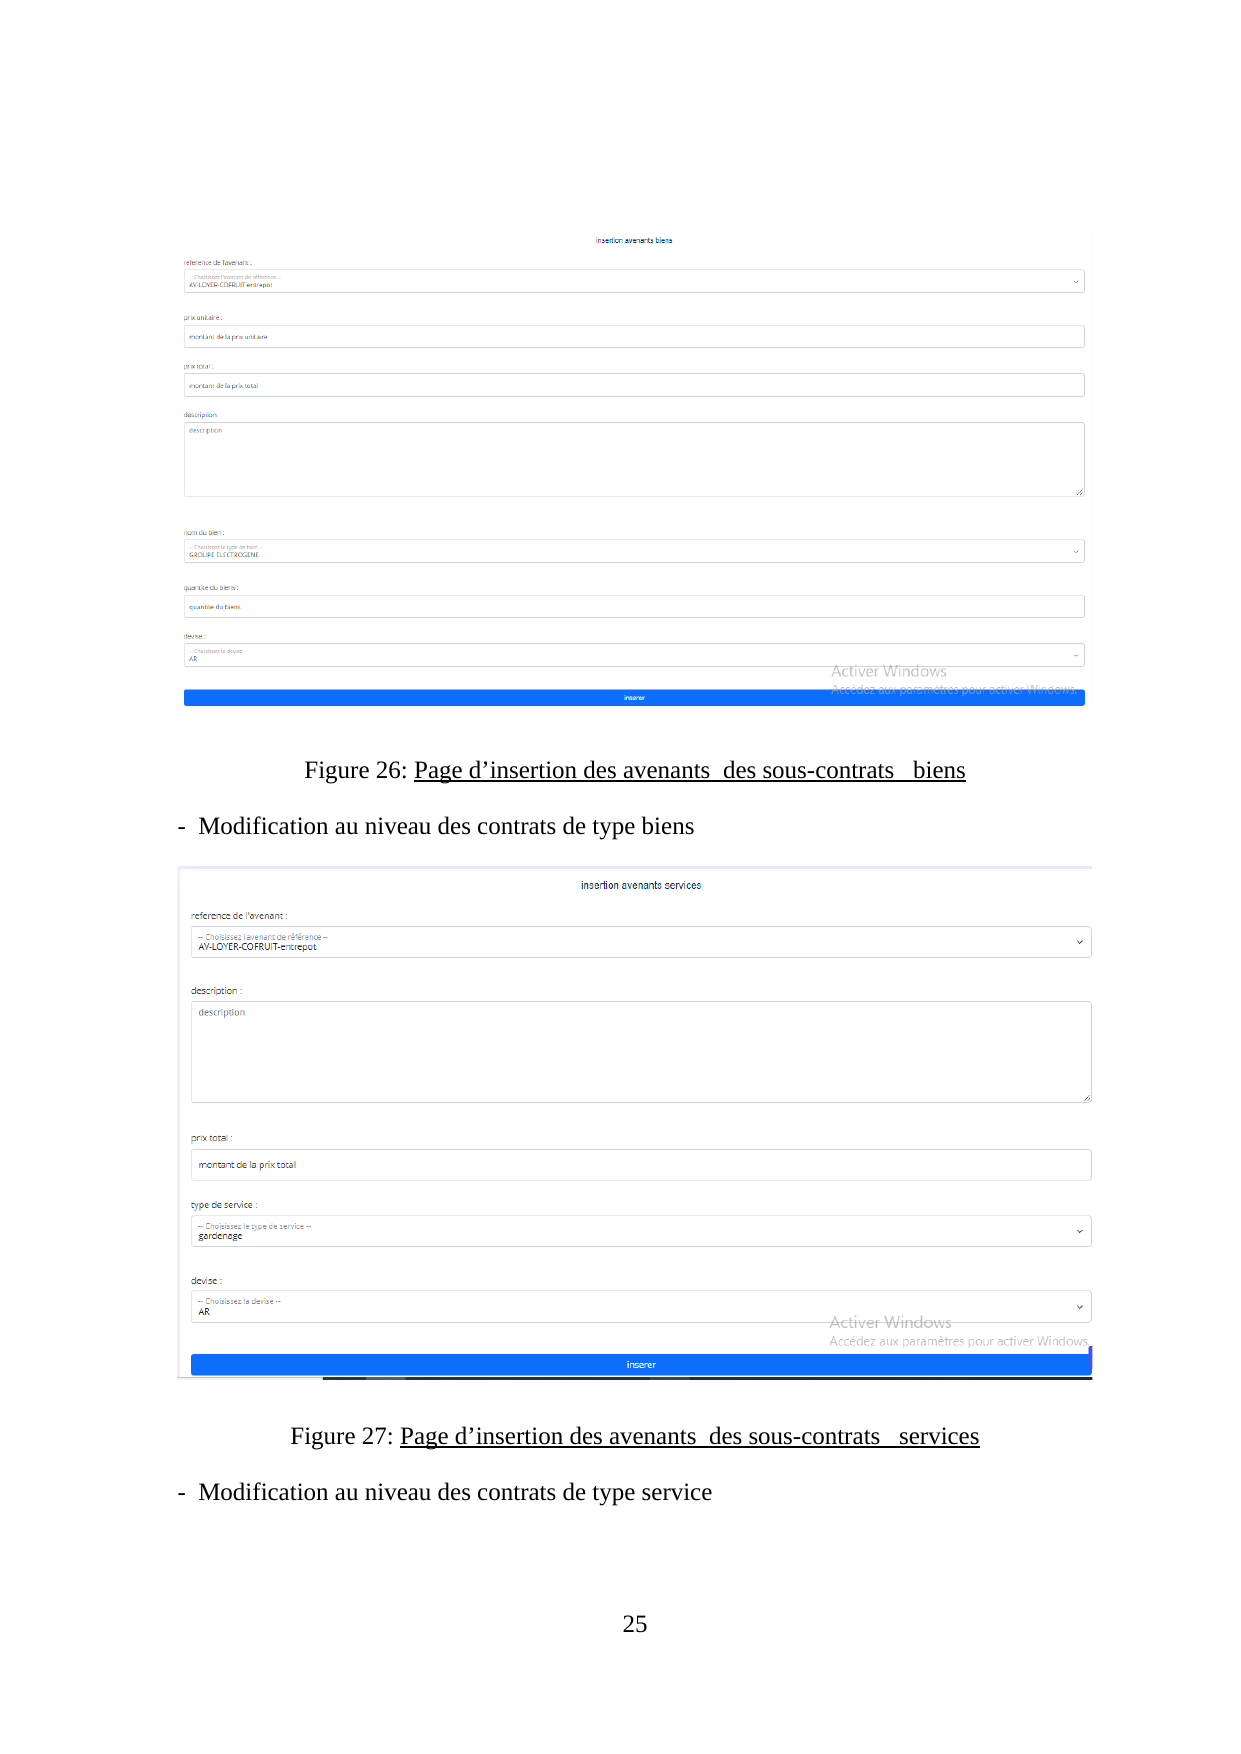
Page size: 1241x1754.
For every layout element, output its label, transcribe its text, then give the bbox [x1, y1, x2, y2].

text Figure 27: Page d’insertion des avenants des sous-contrats services [177, 1380, 1092, 1450]
text Figure 26: Page d’insertion des avenants des sous-contrats biens [177, 707, 1092, 784]
picture [177, 866, 1093, 1380]
text - Modification au niveau des contrats de type service [177, 1477, 1092, 1506]
text - Modification au niveau des contrats de type biens [177, 811, 1092, 839]
picture [177, 228, 1093, 707]
